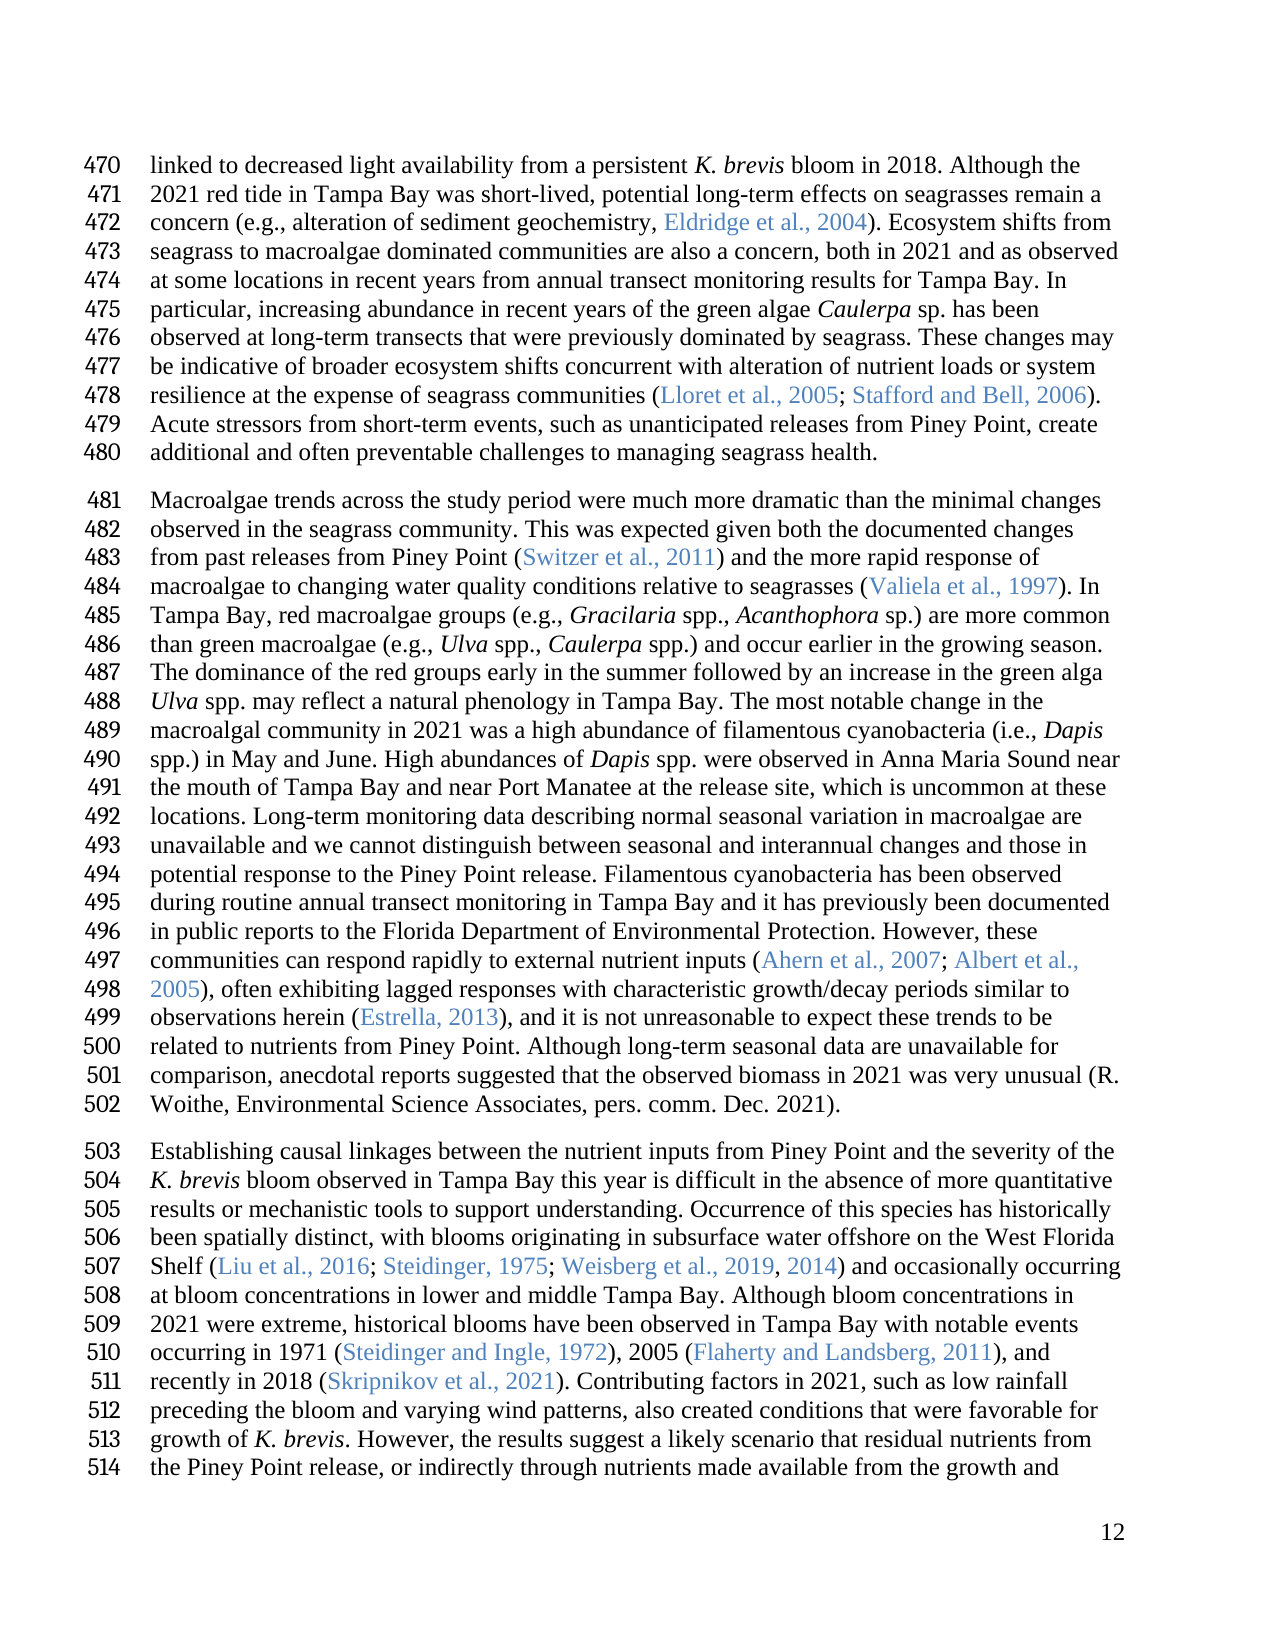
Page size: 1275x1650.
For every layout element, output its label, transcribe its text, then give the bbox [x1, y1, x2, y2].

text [150, 150, 1125, 466]
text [150, 1136, 1125, 1481]
text Macroalgae trends across the study period were much more dramatic than the minimal changes observed in the seagrass community. This was expected given both the documented changes from past releases from Piney Point (Switzer et al., 2011) and the more rapid response of macroalgae to changing water quality conditions relative to seagrasses (Valiela et al., 1997). In Tampa Bay, red macroalgae groups (e.g., Gracilaria spp., Acanthophora sp.) are more common than green macroalgae (e.g., Ulva spp., Caulerpa spp.) and occur earlier in the growing season. The dominance of the red groups early in the summer followed by an increase in the green alga Ulva spp. may reflect a natural phenology in Tampa Bay. The most notable change in the macroalgal community in 2021 was a high abundance of filamentous cyanobacteria (i.e., Dapis spp.) in May and June. High abundances of Dapis spp. were observed in Anna Maria Sound near the mouth of Tampa Bay and near Port Manatee at the release site, which is uncommon at these locations. Long-term monitoring data describing normal seasonal variation in macroalgae are unavailable and we cannot distinguish between seasonal and interannual changes and those in potential response to the Piney Point release. Filamentous cyanobacteria has been observed during routine annual transect monitoring in Tampa Bay and it has previously been documented in public reports to the Florida Department of Environmental Protection. However, these communities can respond rapidly to external nutrient inputs (Ahern et al., 2007; Albert et al., 2005), often exhibiting lagged responses with characteristic growth/decay periods similar to observations herein (Estrella, 2013), and it is not unreasonable to expect these trends to be related to nutrients from Piney Point. Although long-term seasonal data are unavailable for comparison, anecdotal reports suggested that the observed biomass in 2021 was very unusual (R. Woithe, Environmental Science Associates, pers. comm. Dec. 2021). [150, 485, 1125, 1117]
